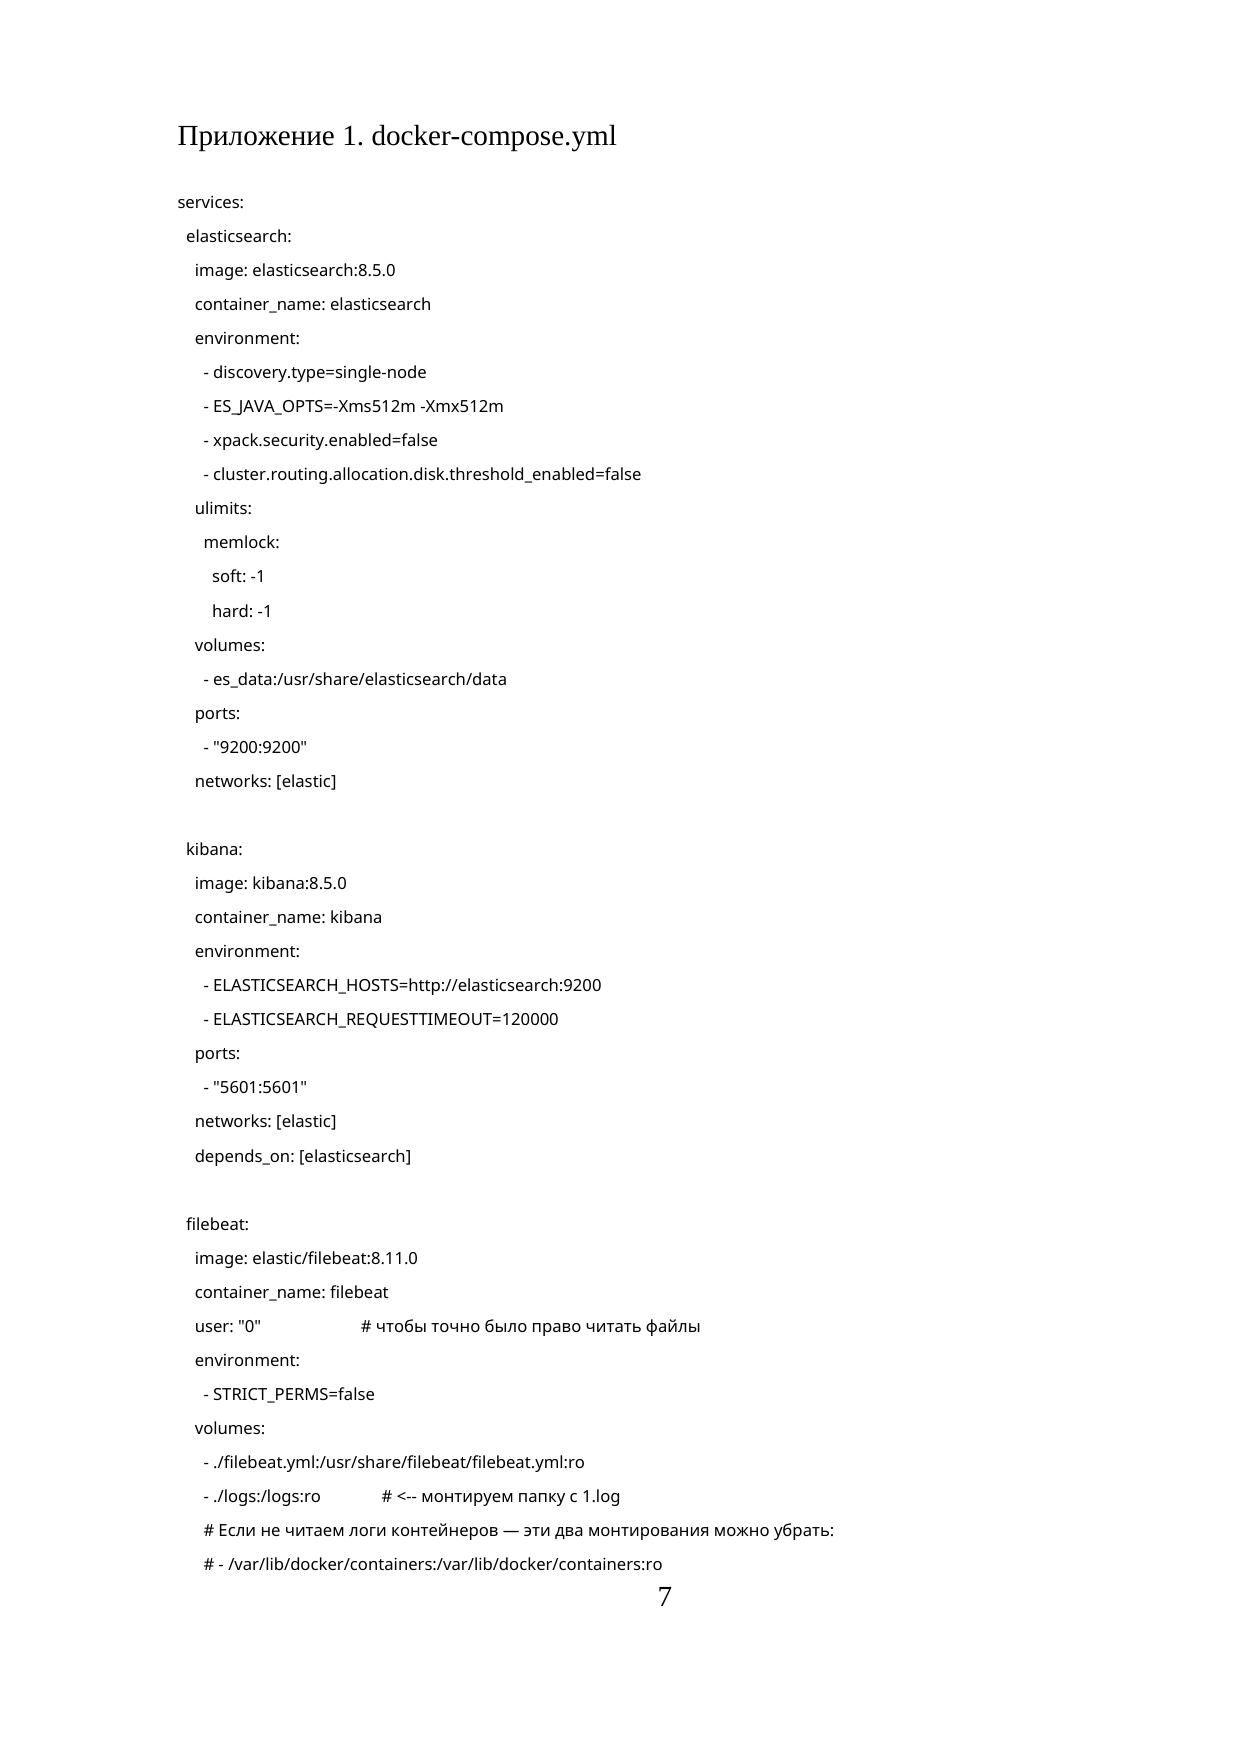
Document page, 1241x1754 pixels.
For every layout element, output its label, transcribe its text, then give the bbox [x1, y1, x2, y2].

text - discovery.type=single-node [177, 361, 1152, 383]
text ports: [177, 701, 1152, 724]
text - ELASTICSEARCH_REQUESTTIMEOUT=120000 [177, 1008, 1152, 1031]
text - ./logs:/logs:ro # <-- монтируем папку с 1.log [177, 1485, 1152, 1507]
text image: kibana:8.5.0 [177, 872, 1152, 894]
text - xpack.security.enabled=false [177, 429, 1152, 452]
text container_name: elasticsearch [177, 293, 1152, 315]
text - ES_JAVA_OPTS=-Xms512m -Xmx512m [177, 395, 1152, 417]
text elasticsearch: [177, 224, 1152, 247]
text # Если не читаем логи контейнеров — эти два монтирования можно убрать: [177, 1519, 1152, 1542]
text - "9200:9200" [177, 735, 1152, 758]
text Приложение 1. docker-compose.yml [177, 118, 1152, 188]
text container_name: kibana [177, 906, 1152, 928]
text hard: -1 [177, 599, 1152, 622]
text container_name: filebeat [177, 1280, 1152, 1303]
text environment: [177, 327, 1152, 349]
text services: [177, 190, 1152, 213]
text depends_on: [elasticsearch] [177, 1144, 1152, 1167]
text user: "0" # чтобы точно было право читать файлы [177, 1314, 1152, 1337]
text filebeat: [177, 1212, 1152, 1235]
text # - /var/lib/docker/containers:/var/lib/docker/containers:ro [177, 1553, 1152, 1576]
text ulimits: [177, 497, 1152, 520]
text networks: [elastic] [177, 769, 1152, 792]
text - ELASTICSEARCH_HOSTS=http://elasticsearch:9200 [177, 974, 1152, 997]
text - STRICT_PERMS=false [177, 1383, 1152, 1405]
text environment: [177, 1348, 1152, 1371]
text image: elasticsearch:8.5.0 [177, 258, 1152, 281]
text volumes: [177, 1417, 1152, 1439]
text - ./filebeat.yml:/usr/share/filebeat/filebeat.yml:ro [177, 1451, 1152, 1473]
text environment: [177, 940, 1152, 962]
text soft: -1 [177, 565, 1152, 588]
text ports: [177, 1042, 1152, 1065]
text - cluster.routing.allocation.disk.threshold_enabled=false [177, 463, 1152, 486]
text image: elastic/filebeat:8.11.0 [177, 1246, 1152, 1269]
text networks: [elastic] [177, 1110, 1152, 1133]
text volumes: [177, 633, 1152, 656]
text kibana: [177, 838, 1152, 860]
text memlock: [177, 531, 1152, 554]
text - "5601:5601" [177, 1076, 1152, 1099]
text - es_data:/usr/share/elasticsearch/data [177, 667, 1152, 690]
